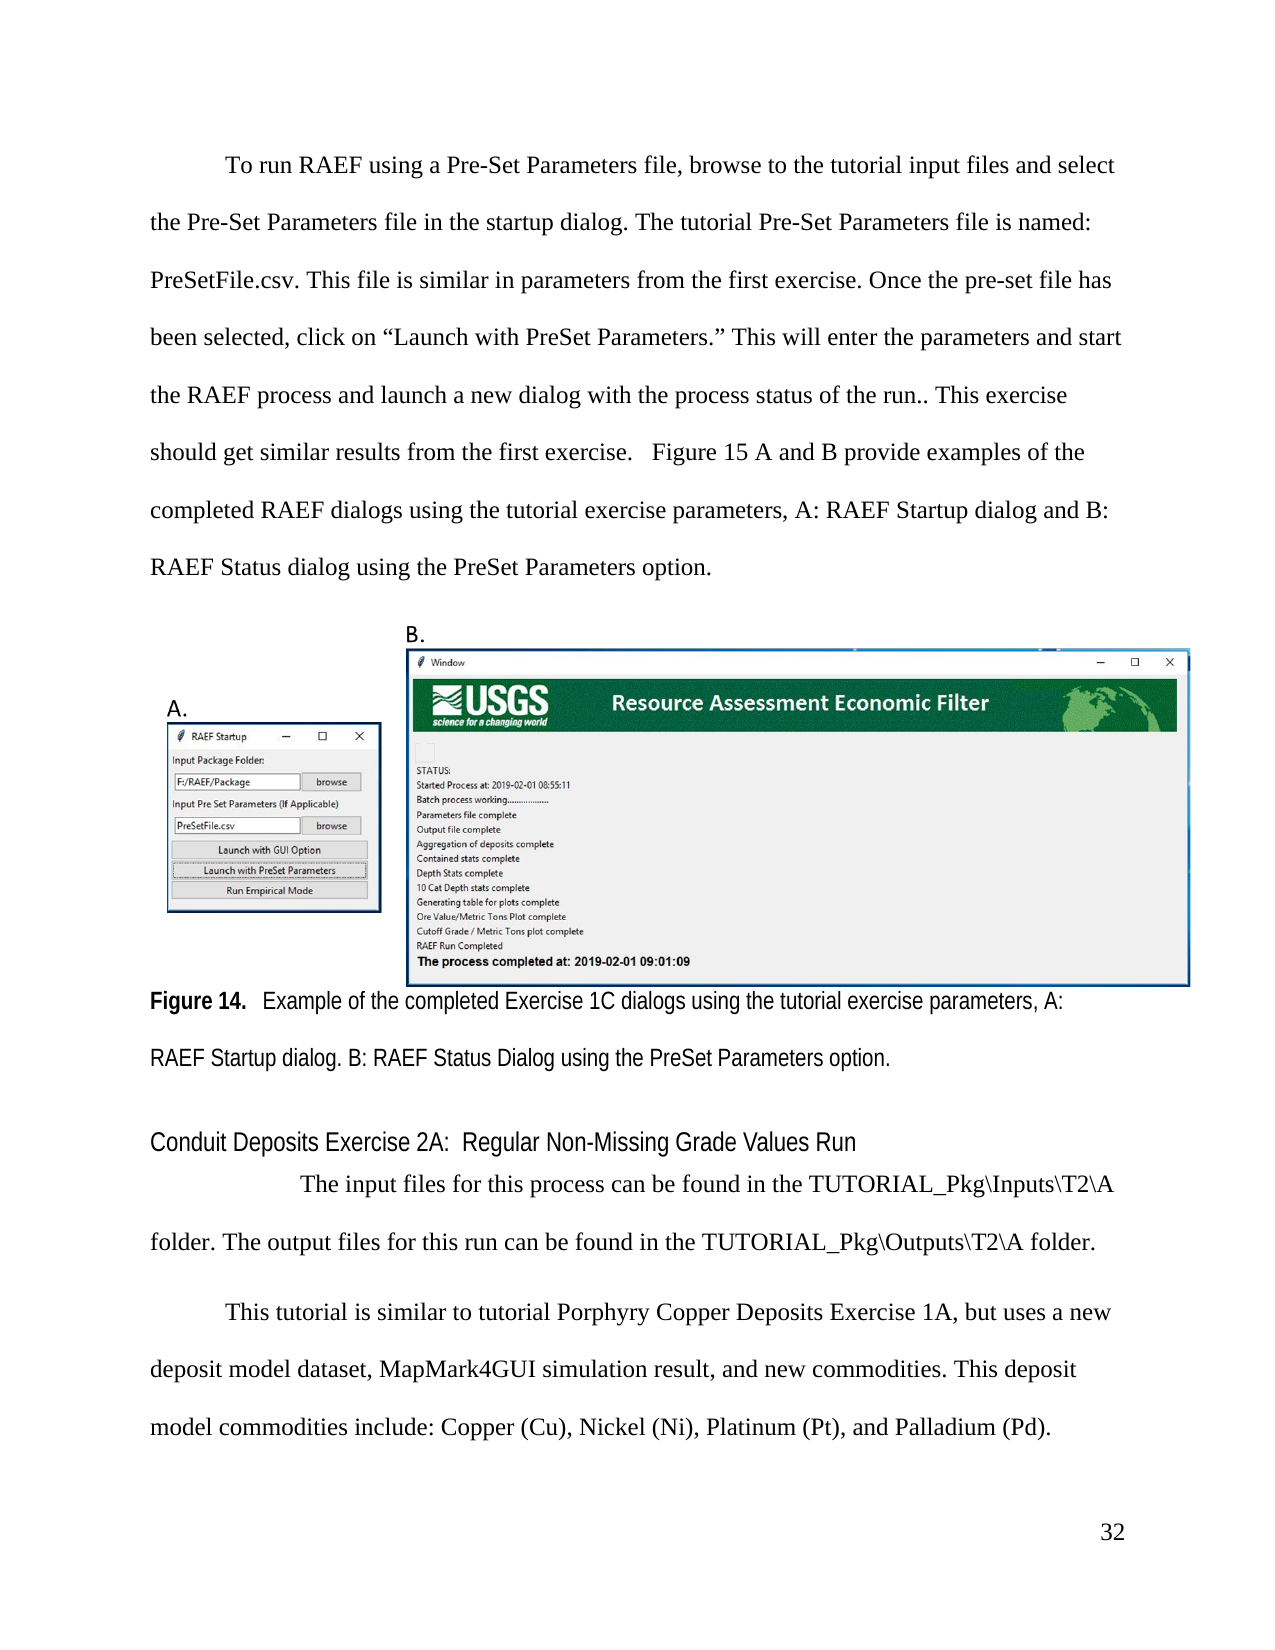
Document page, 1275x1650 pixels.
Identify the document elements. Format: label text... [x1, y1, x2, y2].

text To run RAEF using a Pre-Set Parameters file, browse to the tutorial input files and select the Pre-Set Parameters file in the startup dialog. The tutorial Pre-Set Parameters file is named: PreSetFile.csv. This file is similar in parameters from the first exercise. Once the pre-set file has been selected, click on “Launch with PreSet Parameters.” This will enter the parameters and start the RAEF process and launch a new dialog with the process status of the run.. This exercise should get similar results from the first exercise. Figure 15 A and B provide examples of the completed RAEF dialogs using the tutorial exercise parameters, A: RAEF Startup dialog and B: RAEF Status dialog using the PreSet Parameters option. [150, 150, 1125, 581]
text This tutorial is similar to tutorial Porphyry Copper Deposits Exercise 1A, but uses a new deposit model dataset, MapMark4GUI simulation result, and new commodities. This deposit model commodities include: Copper (Cu), Nickel (Ni), Platinum (Pt), and Palladium (Pd). [150, 1297, 1125, 1441]
picture [150, 610, 1191, 987]
text The input files for this process can be found in the TUTORIAL_Pkg\Inputs\T2\A folder. The output files for this run can be found in the TUTORIAL_Pkg\Outputs\T2\A folder. [150, 1169, 1125, 1256]
subtitle Conduit Deposits Exercise 2A: Regular Non-Missing Grade Values Run [150, 1126, 1125, 1157]
text Example of the completed Exercise 1C dialogs using the tutorial exercise parameters, A: RAEF Startup dialog. B: RAEF Status Dialog using the PreSet Parameters option. [150, 987, 1125, 1072]
